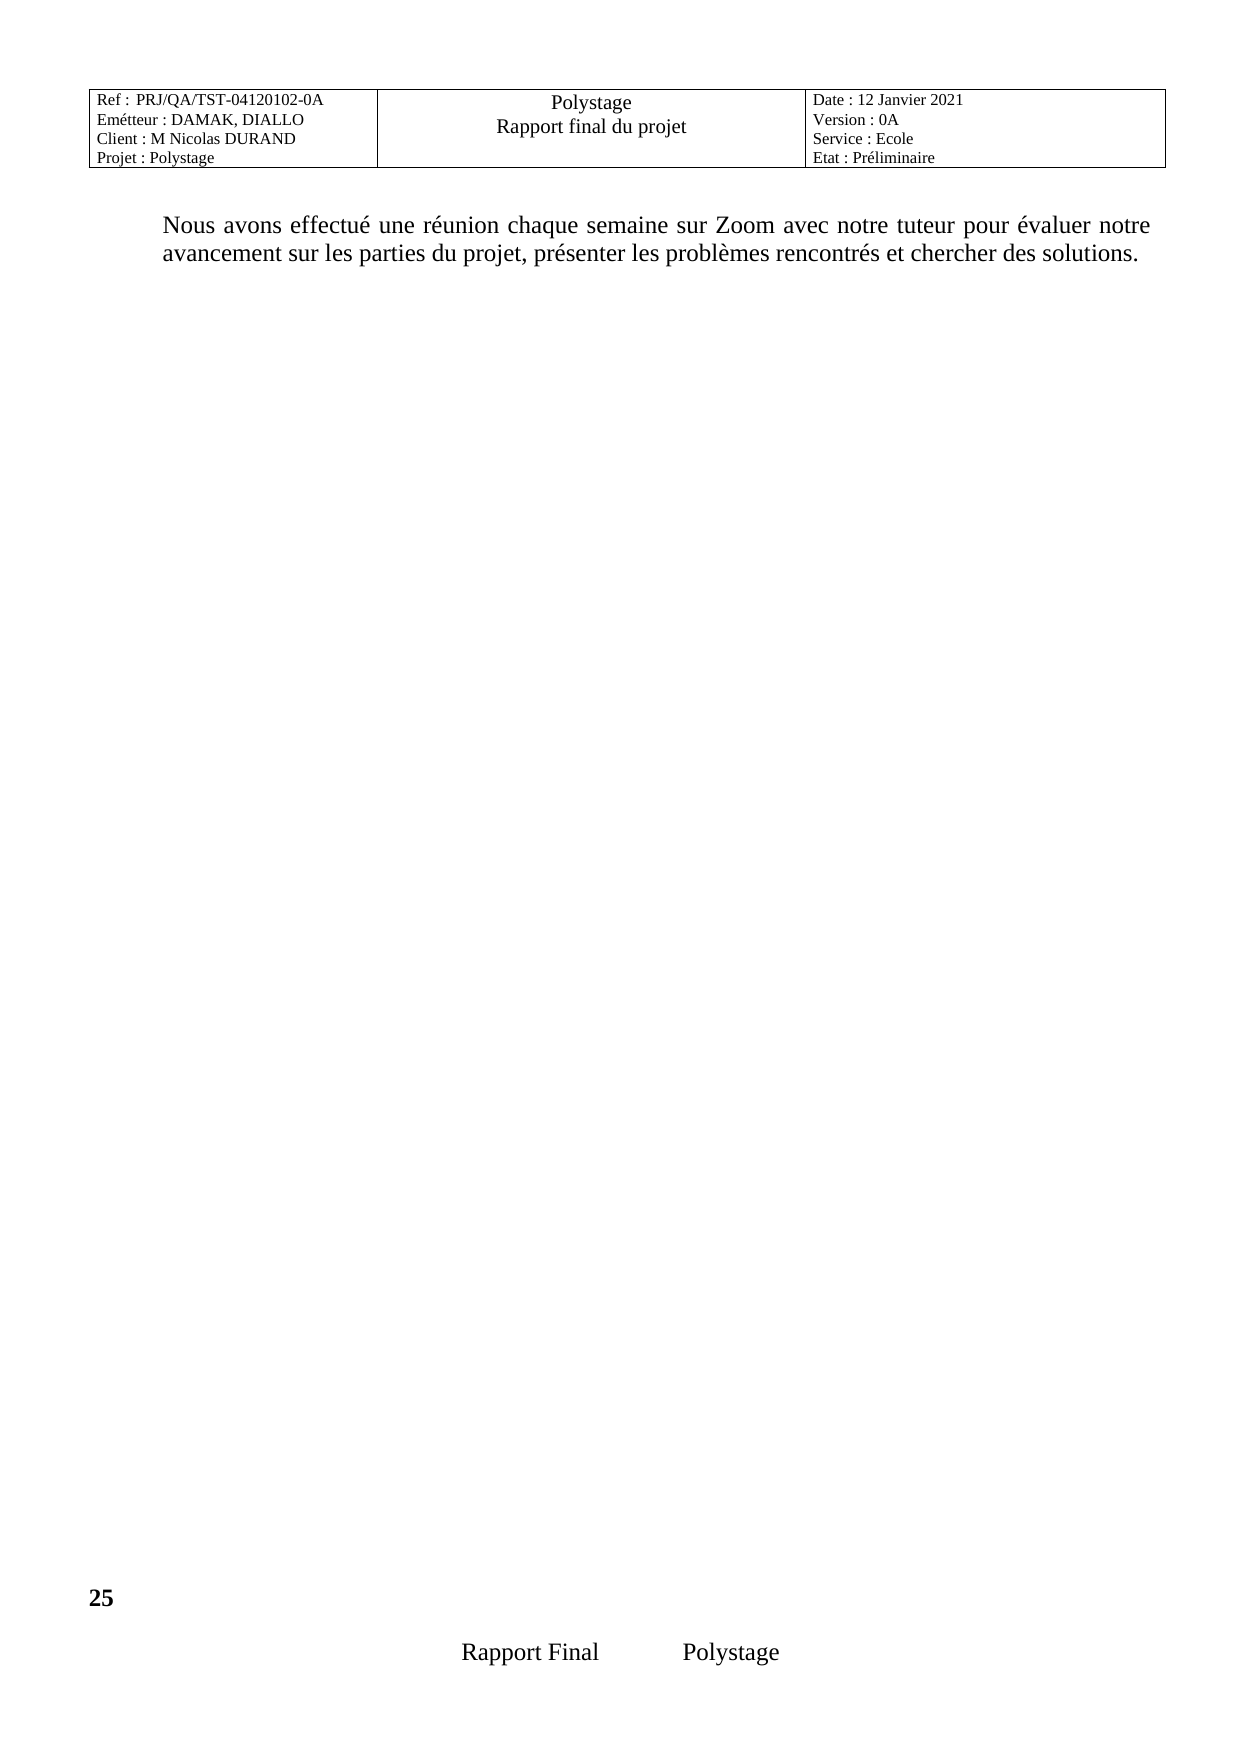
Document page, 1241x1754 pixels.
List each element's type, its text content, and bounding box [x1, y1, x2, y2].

text Nous avons effectué une réunion chaque semaine sur Zoom avec notre tuteur pour évaluer notre avancement sur les parties du projet, présenter les problèmes rencontrés et chercher des solutions. [162, 210, 1152, 267]
